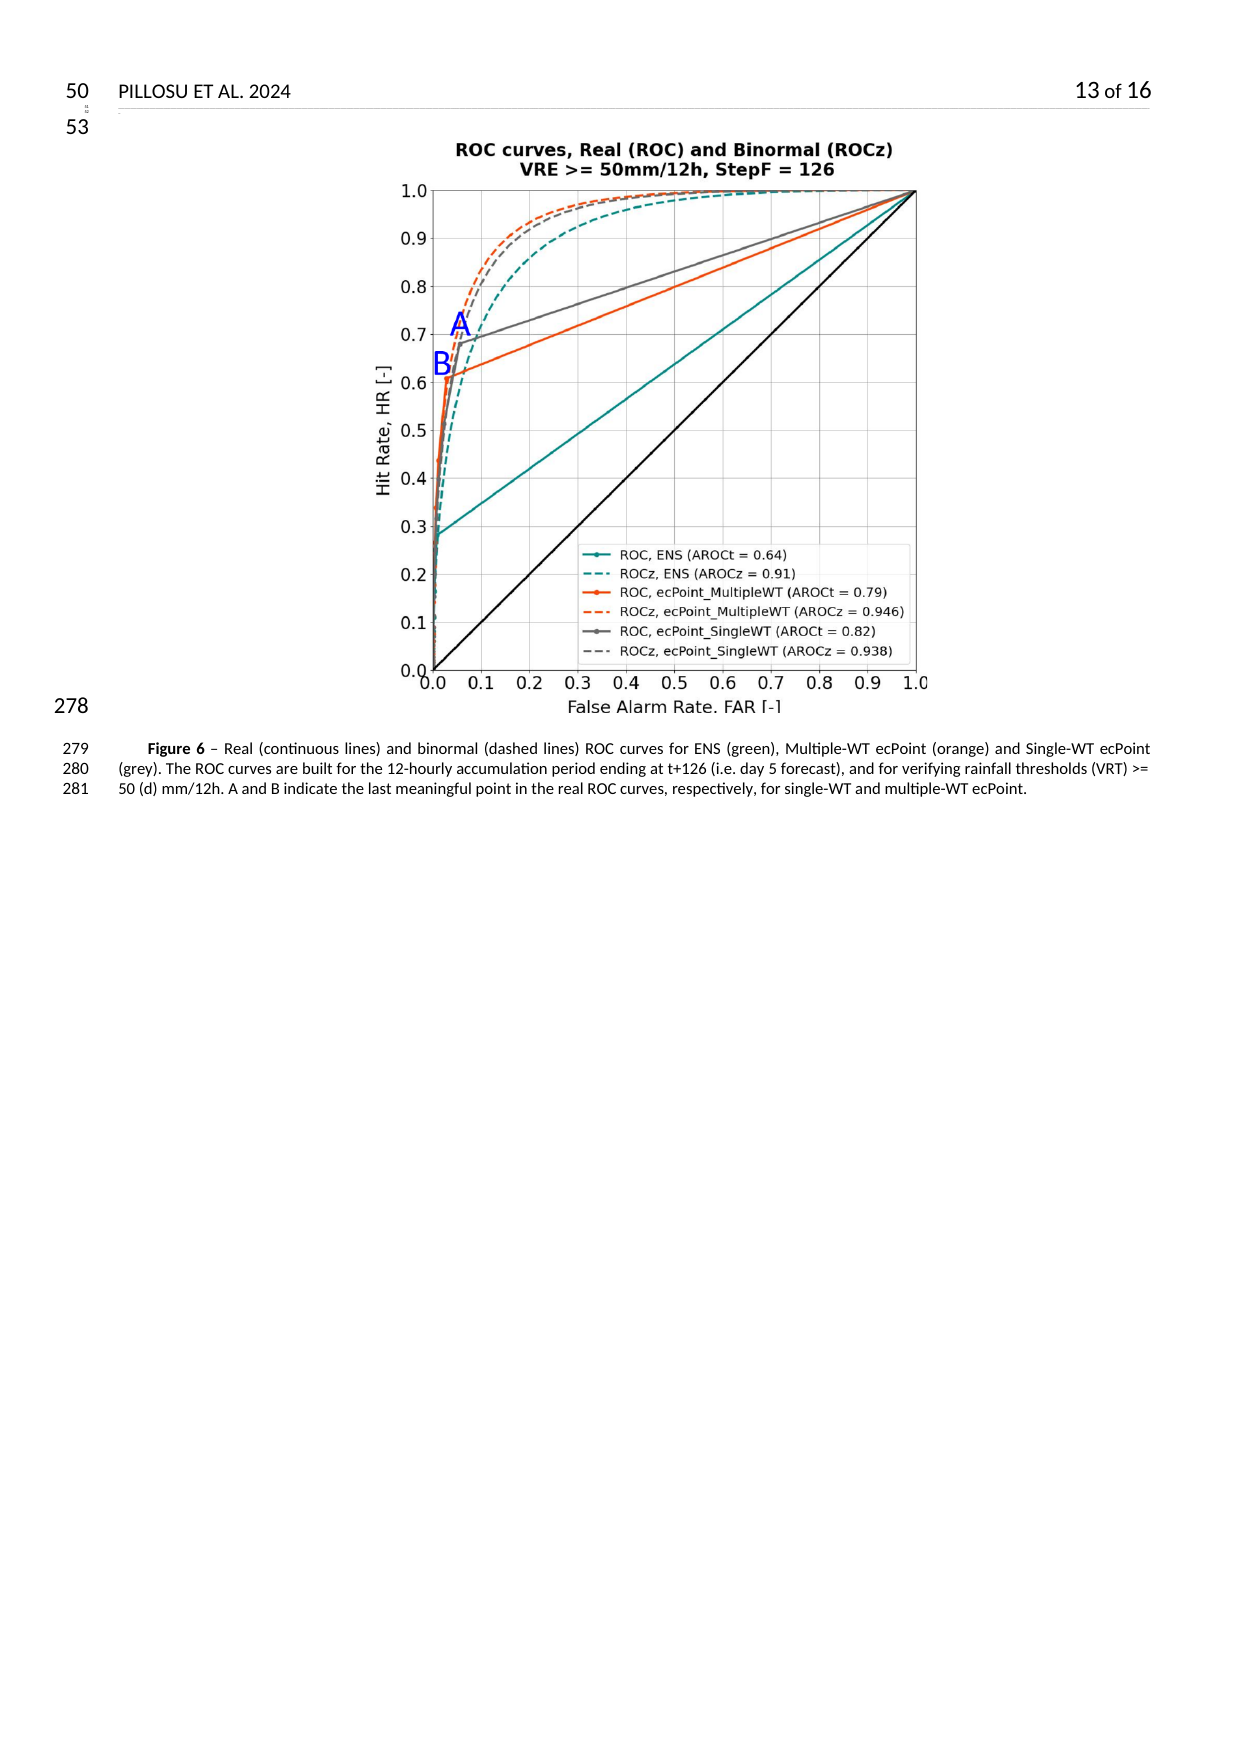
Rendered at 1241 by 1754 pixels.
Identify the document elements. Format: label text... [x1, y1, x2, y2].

picture [372, 140, 928, 713]
text Figure 6 – Real (continuous lines) and binormal (dashed lines) ROC curves for ENS (green), Multiple-WT ecPoint (orange) and Single-WT ecPoint (grey). The ROC curves are built for the 12-hourly accumulation period ending at t+126 (i.e. day 5 forecast), and for verifying rainfall thresholds (VRT) >= 50 (d) mm/12h. A and B indicate the last meaningful point in the real ROC curves, respectively, for single-WT and multiple-WT ecPoint. [118, 738, 1152, 799]
